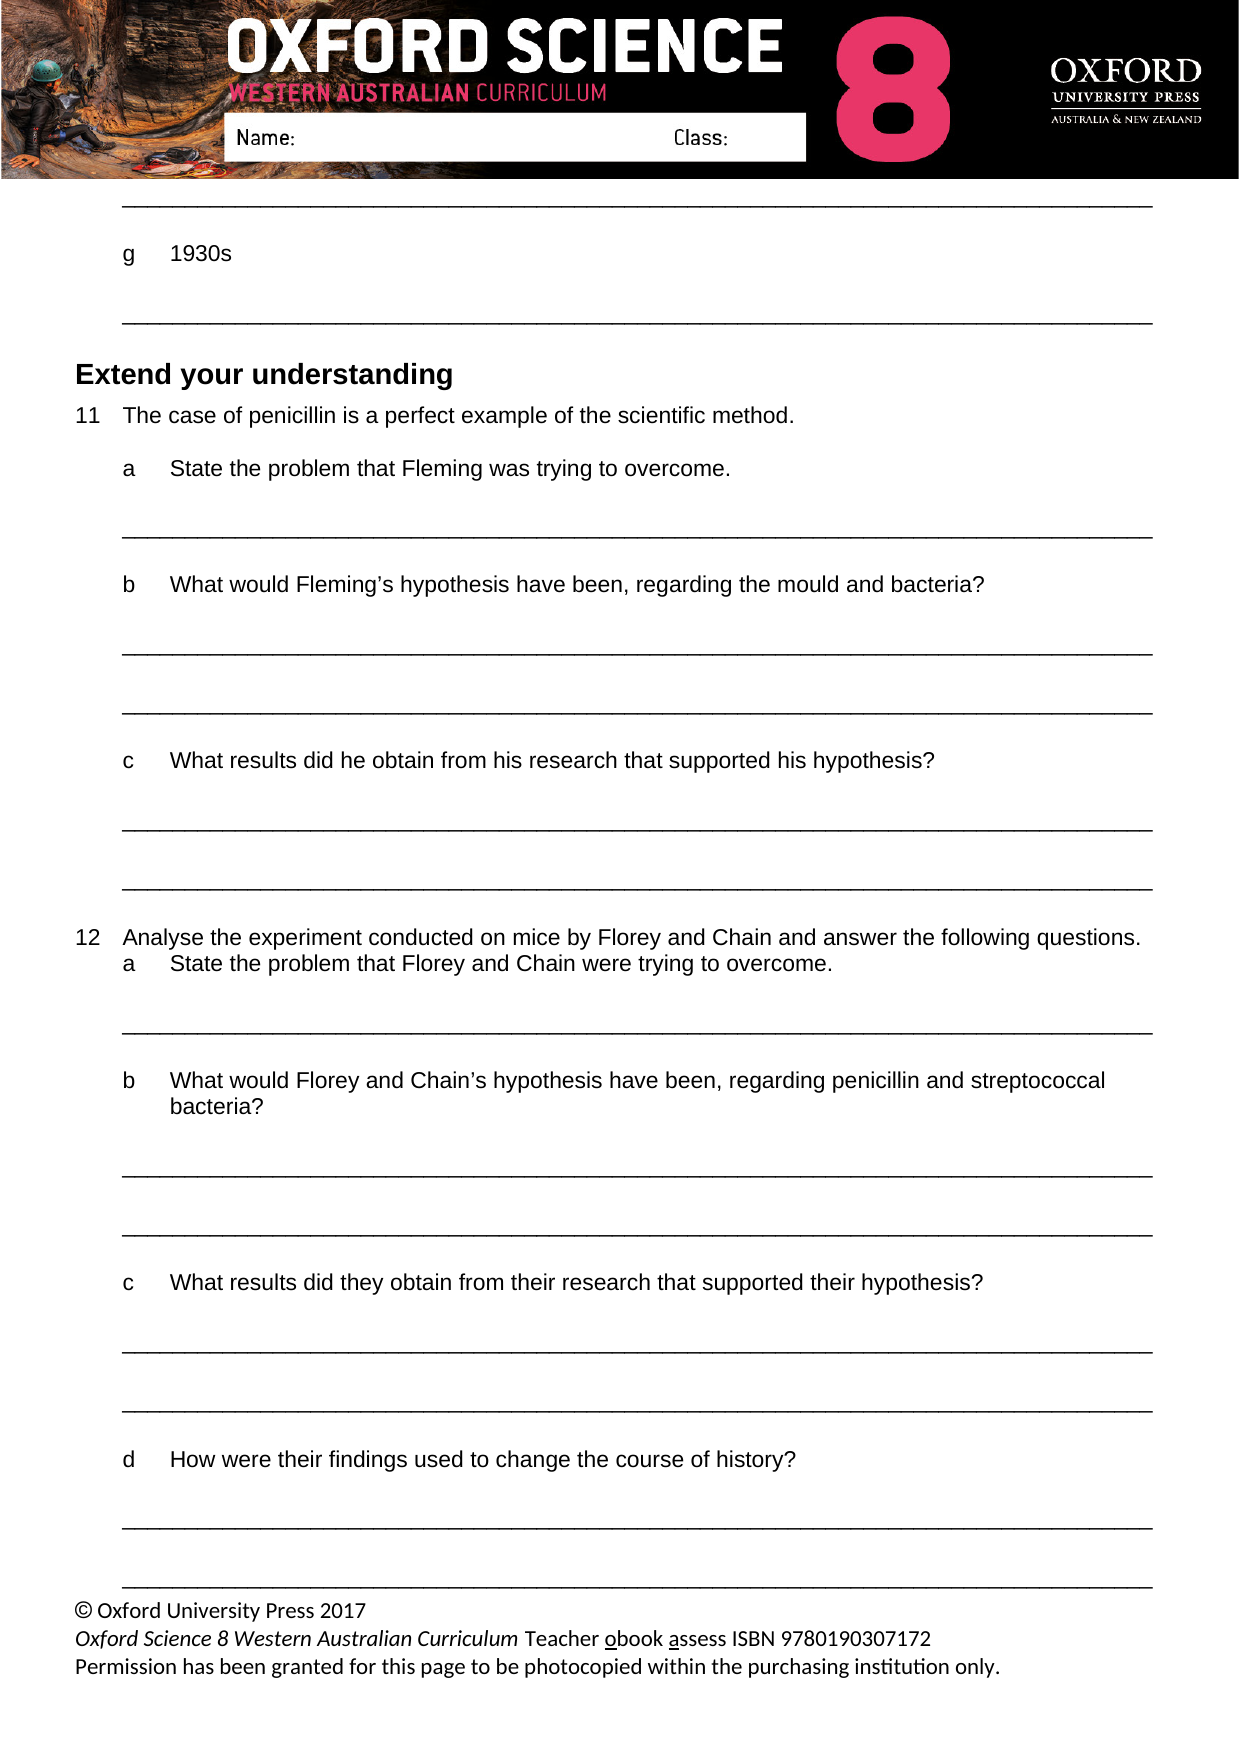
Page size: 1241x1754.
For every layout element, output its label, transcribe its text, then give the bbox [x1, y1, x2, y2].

list b What would Fleming’s hypothesis have been, regarding the mould and bacteria? [122, 571, 1165, 598]
list c What results did he obtain from his research that supported his hypothesis? [122, 747, 1165, 774]
list b What would Florey and Chain’s hypothesis have been, regarding penicillin and streptococcal bacteria? [122, 1067, 1165, 1119]
list c What results did they obtain from their research that supported their hypothesis? [122, 1269, 1165, 1296]
list g 1930s [122, 240, 1165, 266]
picture [0, 0, 1238, 178]
list 11 The case of penicillin is a perfect example of the scientific method. [75, 402, 1165, 428]
list a State the problem that Fleming was trying to overcome. [122, 454, 1165, 481]
list a State the problem that Florey and Chain were trying to overcome. [122, 950, 1165, 976]
list d How were their findings used to change the course of history? [122, 1446, 1165, 1472]
text Extend your understanding [75, 357, 1165, 391]
list 12 Analyse the experiment conducted on mice by Florey and Chain and answer the following questions. [75, 924, 1165, 950]
